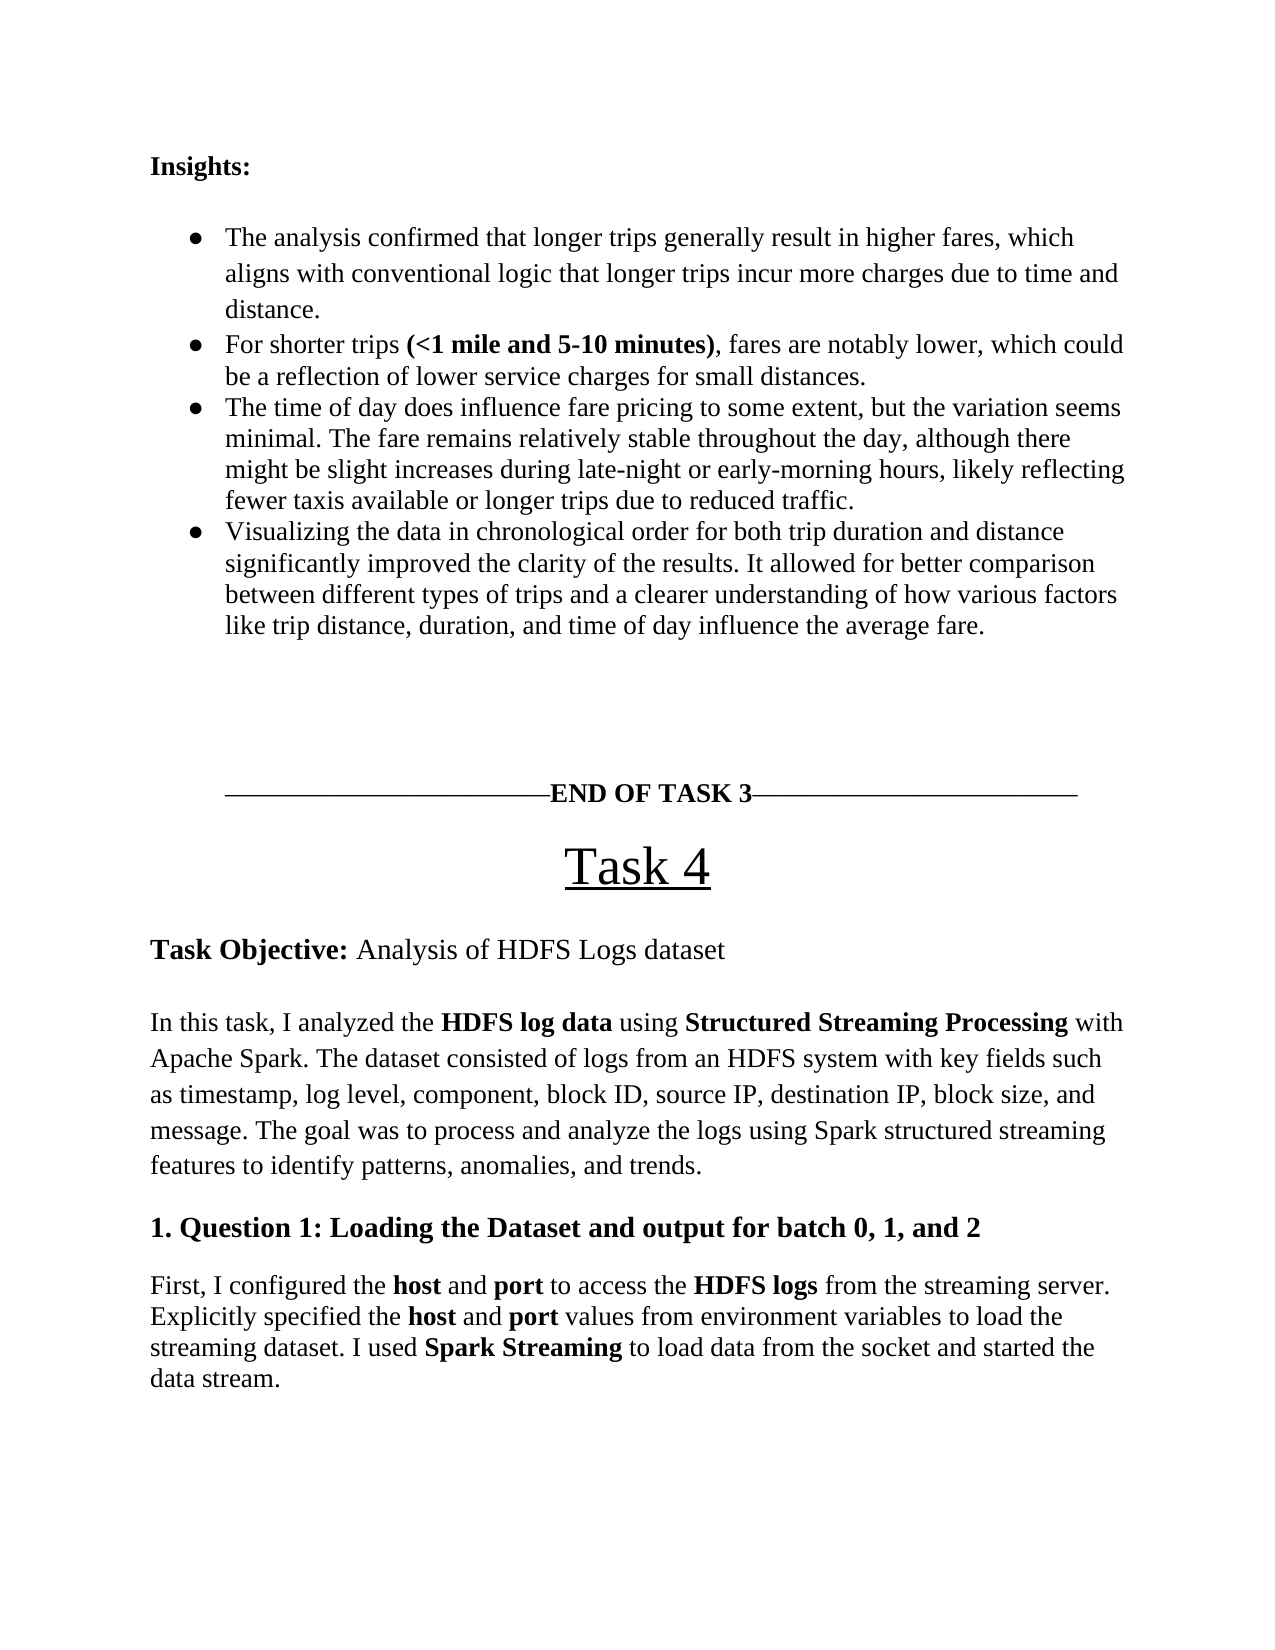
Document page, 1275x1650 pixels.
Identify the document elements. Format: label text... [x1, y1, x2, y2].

list Visualizing the data in chronological order for both trip duration and distance significantly improved the clarity of the results. It allowed for better comparison between different types of trips and a clearer understanding of how various factors like trip distance, duration, and time of day influence the average fare. [187, 516, 1125, 640]
list The time of day does influence fare pricing to some extent, but the variation seems minimal. The fare remains relatively stable throughout the day, although there might be slight increases during late-night or early-morning hours, likely reflecting fewer taxis available or longer trips due to reduced traffic. [187, 391, 1125, 516]
text Task Objective: Analysis of HDFS Logs dataset [150, 932, 1125, 966]
text ————————————END OF TASK 3———————————— [150, 777, 1125, 808]
text 1. Question 1: Loading the Dataset and output for batch 0, 1, and 2 [150, 1210, 1125, 1244]
title Task 4 [150, 833, 1125, 896]
text In this task, I analyzed the HDFS log data using Structured Streaming Processing with Apache Spark. The dataset consisted of logs from an HDFS system with key fields such as timestamp, log level, component, block ID, source IP, destination IP, block size, and message. The goal was to process and analyze the logs using Spark structured streaming features to identify patterns, anomalies, and trends. [150, 1007, 1125, 1181]
list The analysis confirmed that longer trips generally result in higher fares, which aligns with conventional logic that longer trips incur more charges due to time and distance. [187, 221, 1125, 324]
list For shorter trips (<1 mile and 5-10 minutes), fares are notably lower, which could be a reflection of lower service charges for small distances. [187, 329, 1125, 391]
text Insights: [150, 150, 1125, 181]
text First, I configured the host and port to access the HDFS logs from the streaming server. Explicitly specified the host and port values from environment variables to load the streaming dataset. I used Spark Streaming to load data from the socket and started the data stream. [150, 1269, 1125, 1393]
